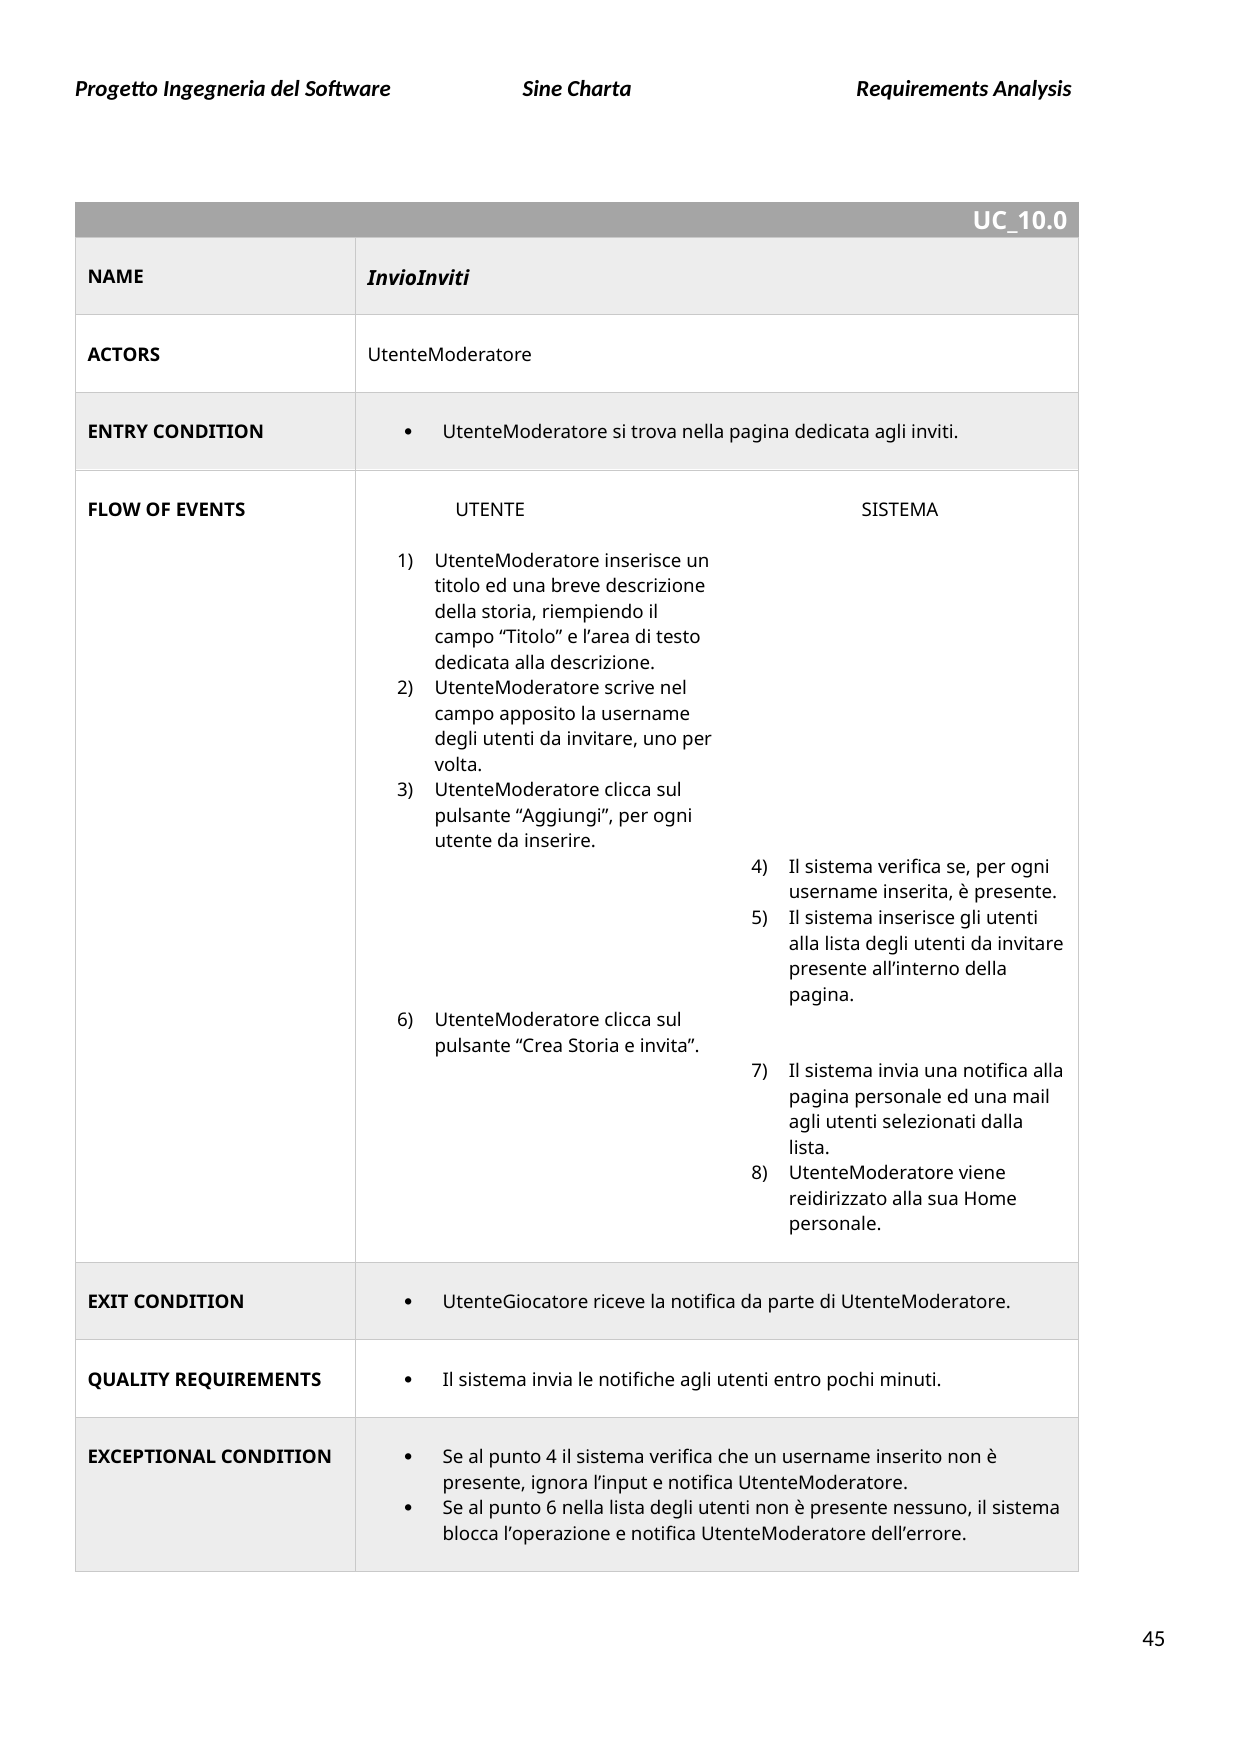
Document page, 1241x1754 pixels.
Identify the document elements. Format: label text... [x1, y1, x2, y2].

table_cell EXCEPTIONAL CONDITION [76, 1418, 355, 1571]
table_cell UtenteGiocatore riceve la notifica da parte di UtenteModeratore. [356, 1263, 1078, 1339]
table_header UC_10.0 [356, 203, 1078, 237]
table_cell NAME [76, 238, 355, 314]
table_cell EXIT CONDITION [76, 1263, 355, 1339]
table_cell UtenteModeratore si trova nella pagina dedicata agli inviti. [356, 393, 1078, 469]
table_cell Se al punto 4 il sistema verifica che un username inserito non è presente, ignora l’input e notifica UtenteModeratore. Se al punto 6 nella lista degli utenti non è presente nessuno, il sistema blocca l’operazione e notifica UtenteModeratore dell’errore. [356, 1418, 1078, 1571]
table_cell InvioInviti [356, 238, 1078, 314]
table_cell UTENTE SISTEMA UtenteModeratore inserisce un titolo ed una breve descrizione della storia, riempiendo il campo “Titolo” e l’area di testo dedicata alla descrizione. UtenteModeratore scrive nel campo apposito la username degli utenti da invitare, uno per volta. UtenteModeratore clicca sul pulsante “Aggiungi”, per ogni utente da inserire. Il sistema verifica se, per ogni username inserita, è presente. Il sistema inserisce gli utenti alla lista degli utenti da invitare presente all’interno della pagina. UtenteModeratore clicca sul pulsante “Crea Storia e invita”. Il sistema invia una notifica alla pagina personale ed una mail agli utenti selezionati dalla lista. UtenteModeratore viene reidirizzato alla sua Home personale. [356, 471, 1078, 1262]
table_cell UtenteModeratore [356, 315, 1078, 392]
table_header [76, 203, 355, 237]
table_cell FLOW OF EVENTS [76, 471, 355, 1262]
table_cell Il sistema invia le notifiche agli utenti entro pochi minuti. [356, 1340, 1078, 1417]
table_cell ACTORS [76, 315, 355, 392]
table_cell ENTRY CONDITION [76, 393, 355, 469]
table_cell QUALITY REQUIREMENTS [76, 1340, 355, 1417]
